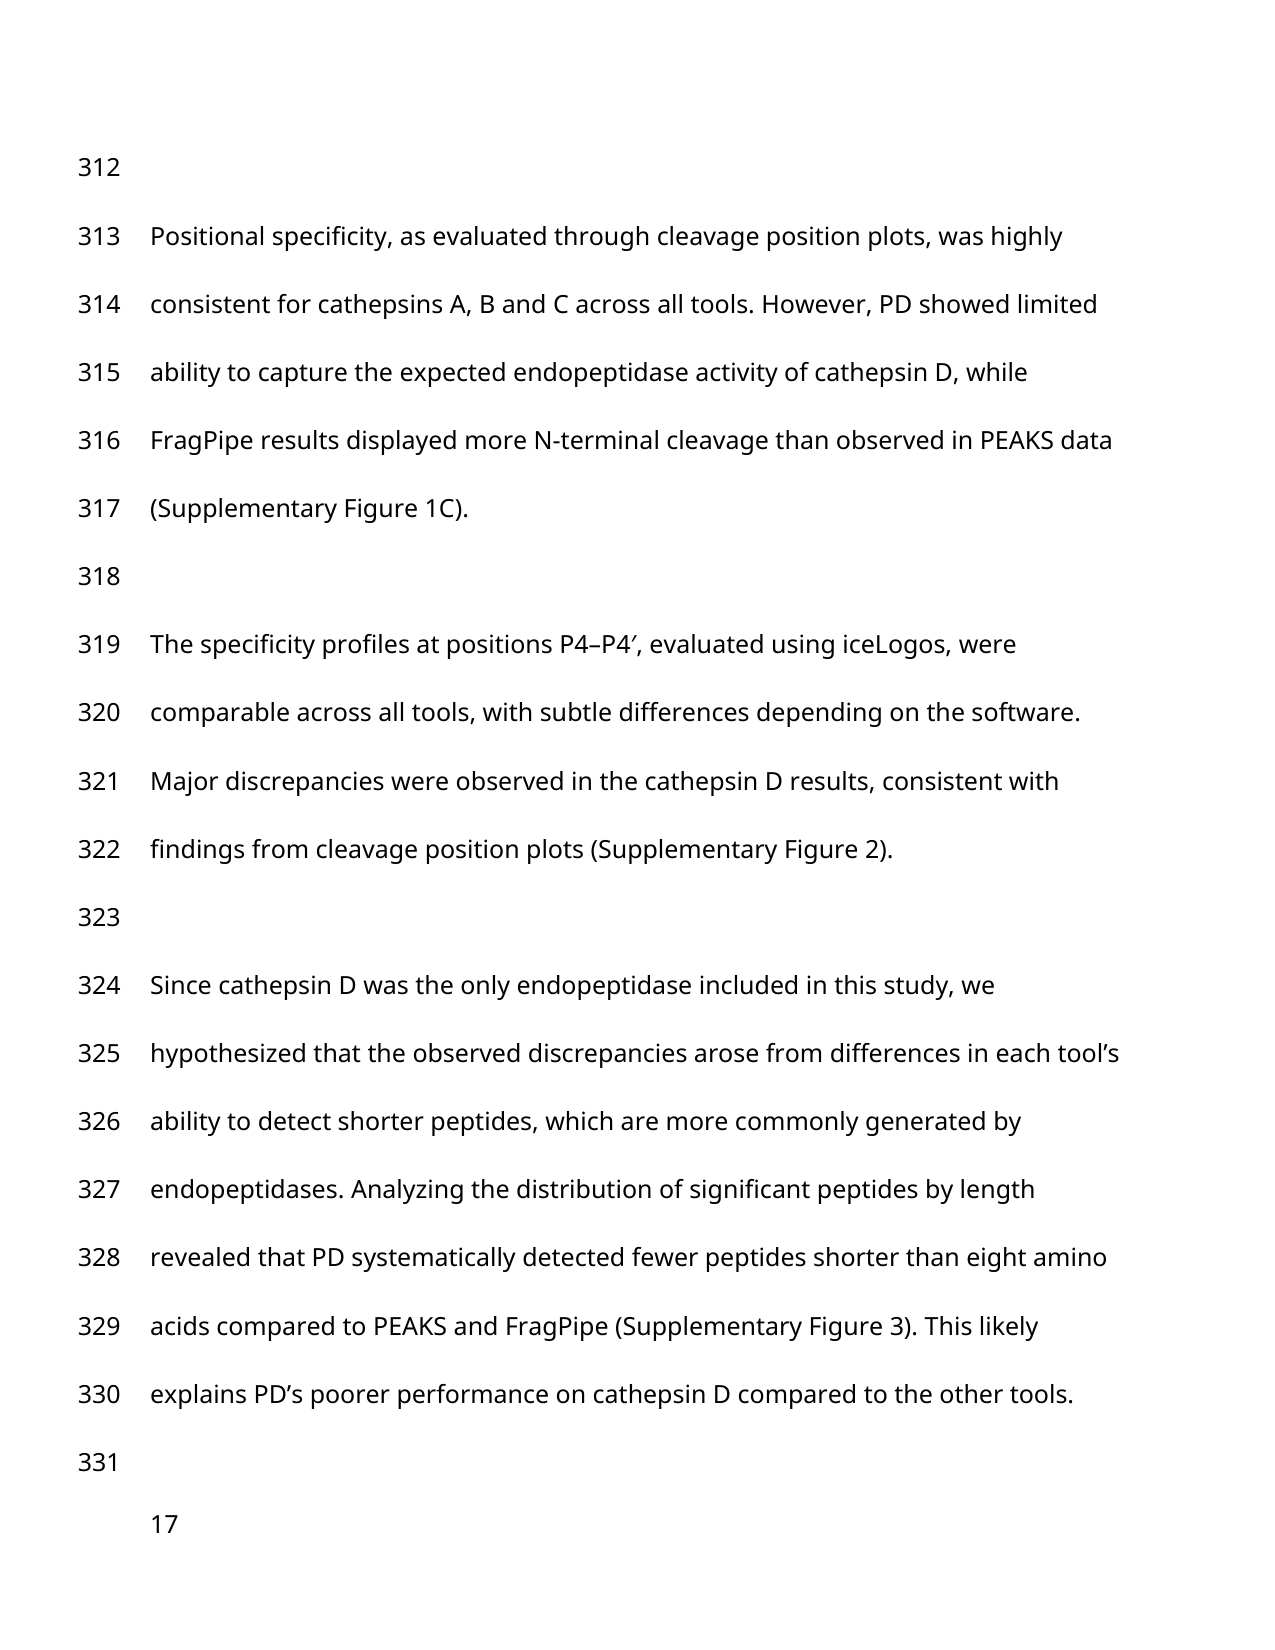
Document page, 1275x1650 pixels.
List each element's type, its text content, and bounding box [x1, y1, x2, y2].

text The specificity profiles at positions P4–P4′, evaluated using iceLogos, were comparable across all tools, with subtle differences depending on the software. Major discrepancies were observed in the cathepsin D results, consistent with findings from cleavage position plots (Supplementary Figure 2). [150, 627, 1125, 865]
text Since cathepsin D was the only endopeptidase included in this study, we hypothesized that the observed discrepancies arose from differences in each tool’s ability to detect shorter peptides, which are more commonly generated by endopeptidases. Analyzing the distribution of significant peptides by length revealed that PD systematically detected fewer peptides shorter than eight amino acids compared to PEAKS and FragPipe (Supplementary Figure 3). This likely explains PD’s poorer performance on cathepsin D compared to the other tools. [150, 967, 1125, 1410]
text Positional specificity, as evaluated through cleavage position plots, was highly consistent for cathepsins A, B and C across all tools. However, PD showed limited ability to capture the expected endopeptidase activity of cathepsin D, while FragPipe results displayed more N-terminal cleavage than observed in PEAKS data (Supplementary Figure 1C). [150, 218, 1125, 525]
